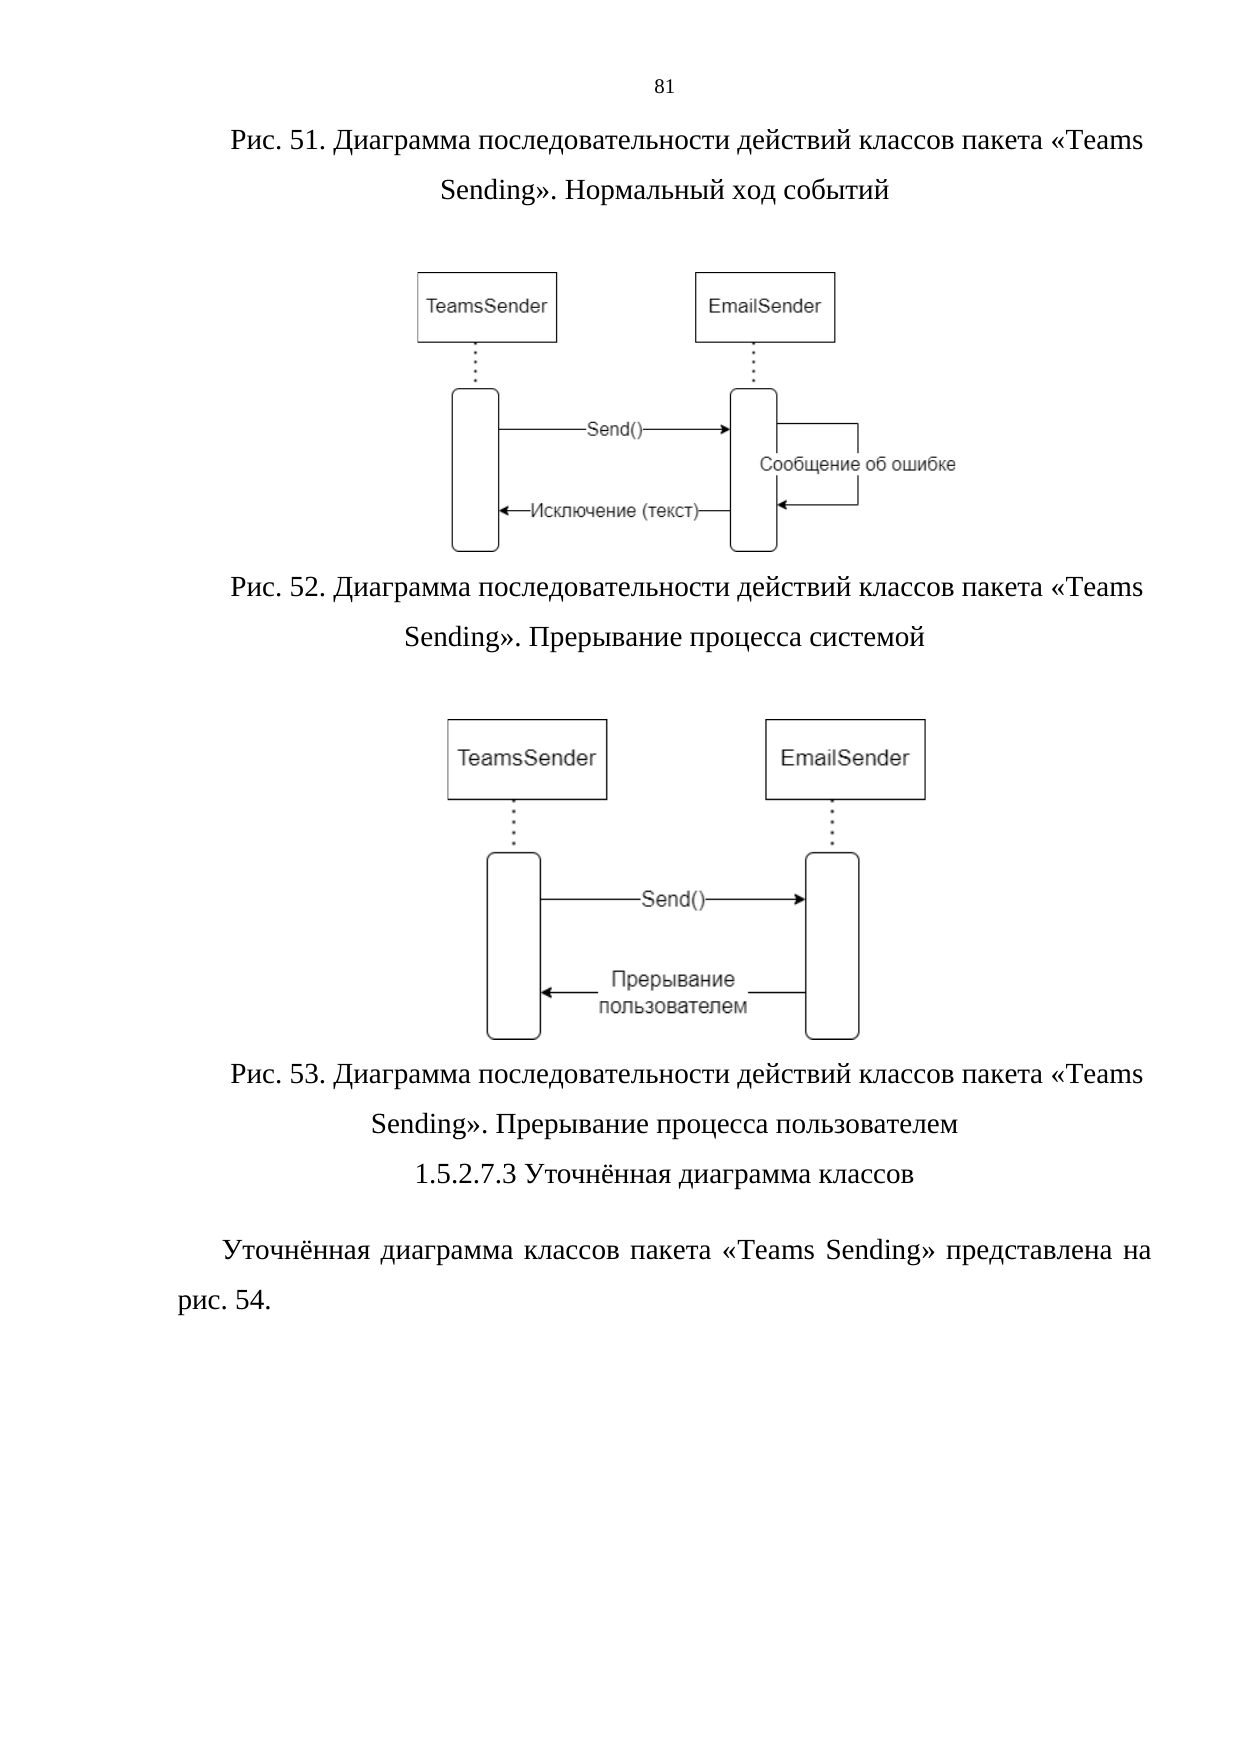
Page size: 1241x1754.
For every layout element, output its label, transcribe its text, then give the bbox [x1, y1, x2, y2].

picture [417, 272, 956, 552]
text Рис. 52. Диаграмма последовательности действий классов пакета «Teams Sending». Прерывание процесса системой [177, 569, 1152, 653]
text Рис. 53. Диаграмма последовательности действий классов пакета «Teams Sending». Прерывание процесса пользователем [177, 1056, 1152, 1140]
picture [447, 719, 926, 1040]
text Уточнённая диаграмма классов пакета «Teams Sending» представлена на рис. 54. [177, 1232, 1152, 1316]
text Рис. 51. Диаграмма последовательности действий классов пакета «Teams Sending». Нормальный ход событий [177, 122, 1152, 206]
text 1.5.2.7.3 Уточнённая диаграмма классов [177, 1157, 1152, 1190]
